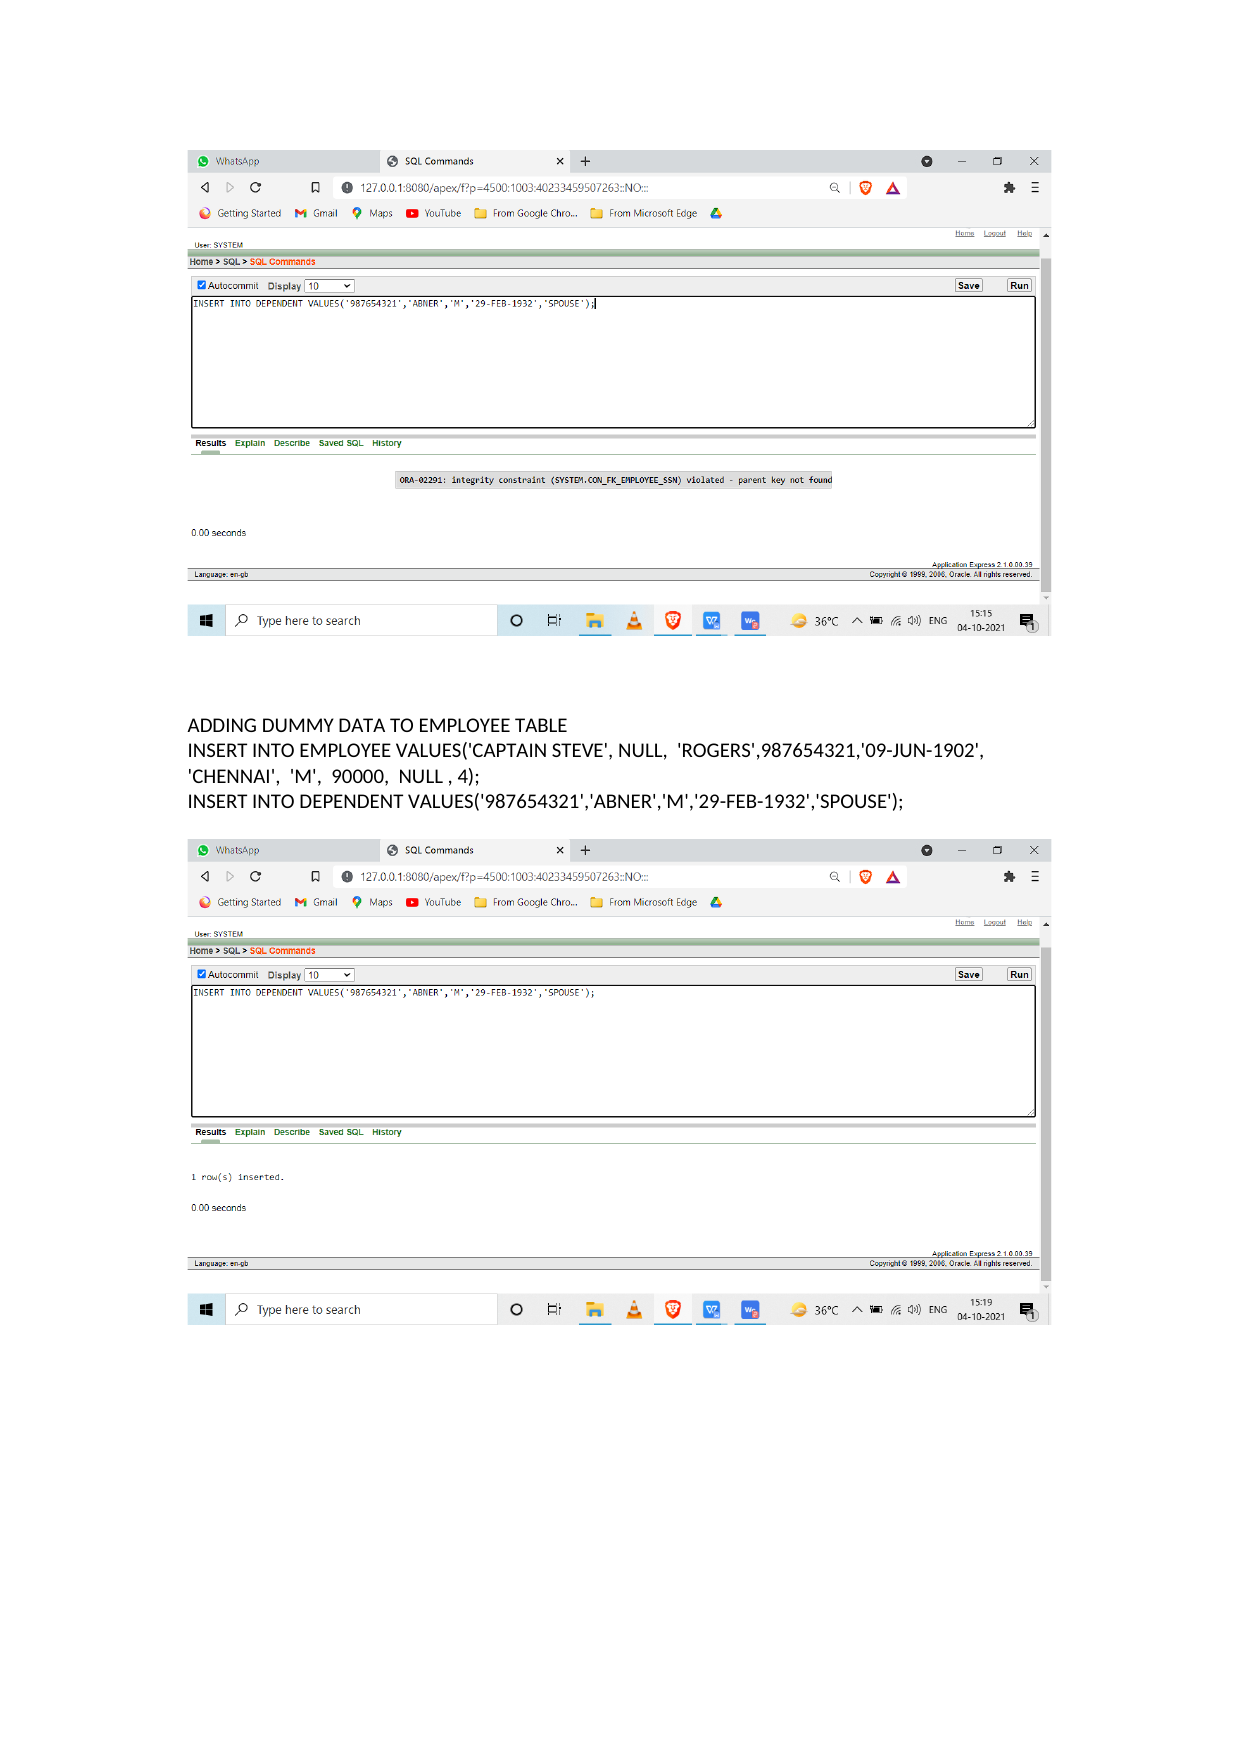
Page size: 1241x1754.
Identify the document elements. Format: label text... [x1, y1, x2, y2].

text INSERT INTO DEPENDENT VALUES('987654321','ABNER','M','29-FEB-1932','SPOUSE'); [187, 788, 1053, 814]
text ADDING DUMMY DATA TO EMPLOYEE TABLE [187, 712, 1053, 737]
text INSERT INTO EMPLOYEE VALUES('CAPTAIN STEVE', NULL, 'ROGERS',987654321,'09-JUN-1902', 'CHENNAI', 'M', 90000, NULL , 4); [187, 737, 1053, 788]
picture [187, 839, 1052, 1325]
picture [187, 150, 1052, 636]
